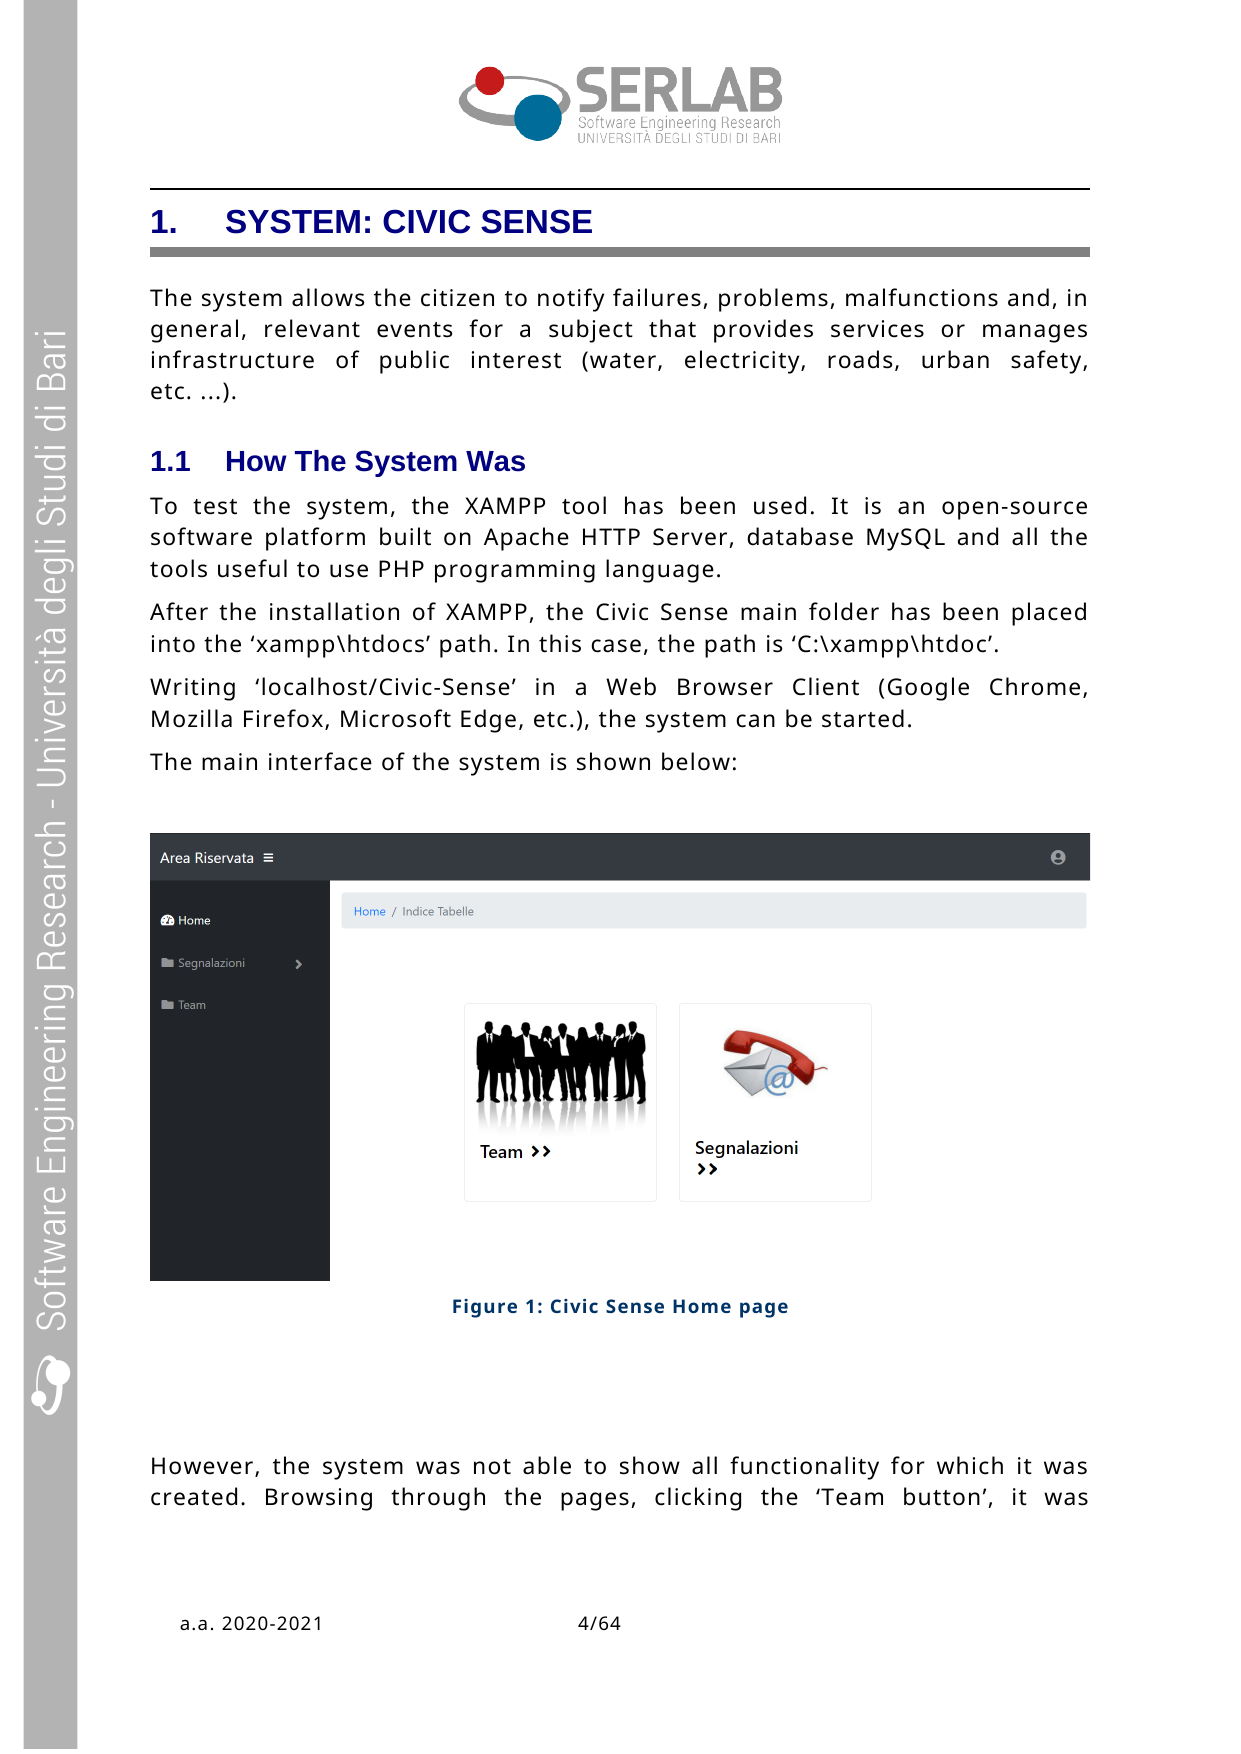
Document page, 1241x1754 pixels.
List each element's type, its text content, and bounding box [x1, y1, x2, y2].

text The main interface of the system is shown below: [150, 746, 1090, 778]
subtitle SYSTEM: CIVIC SENSE [150, 202, 1090, 247]
text After the installation of XAMPP, the Civic Sense main folder has been placed into the ‘xampp\htdocs’ path. In this case, the path is ‘C:\xampp\htdoc’. [150, 596, 1090, 659]
picture [23, 0, 78, 1749]
picture [455, 65, 785, 145]
text To test the system, the XAMPP tool has been used. It is an open-source software platform built on Apache HTTP Server, database MySQL and all the tools useful to use PHP programming language. [150, 490, 1090, 584]
picture [150, 833, 1091, 1281]
text Writing ‘localhost/Civic-Sense’ in a Web Browser Client (Google Chrome, Mozilla Firefox, Microsoft Edge, etc.), the system can be started. [150, 671, 1090, 734]
text The system allows the citizen to notify failures, problems, malfunctions and, in general, relevant events for a subject that provides services or manages infrastructure of public interest (water, electricity, roads, urban safety, etc. ...). [150, 282, 1090, 407]
subtitle How The System Was [150, 444, 1090, 478]
